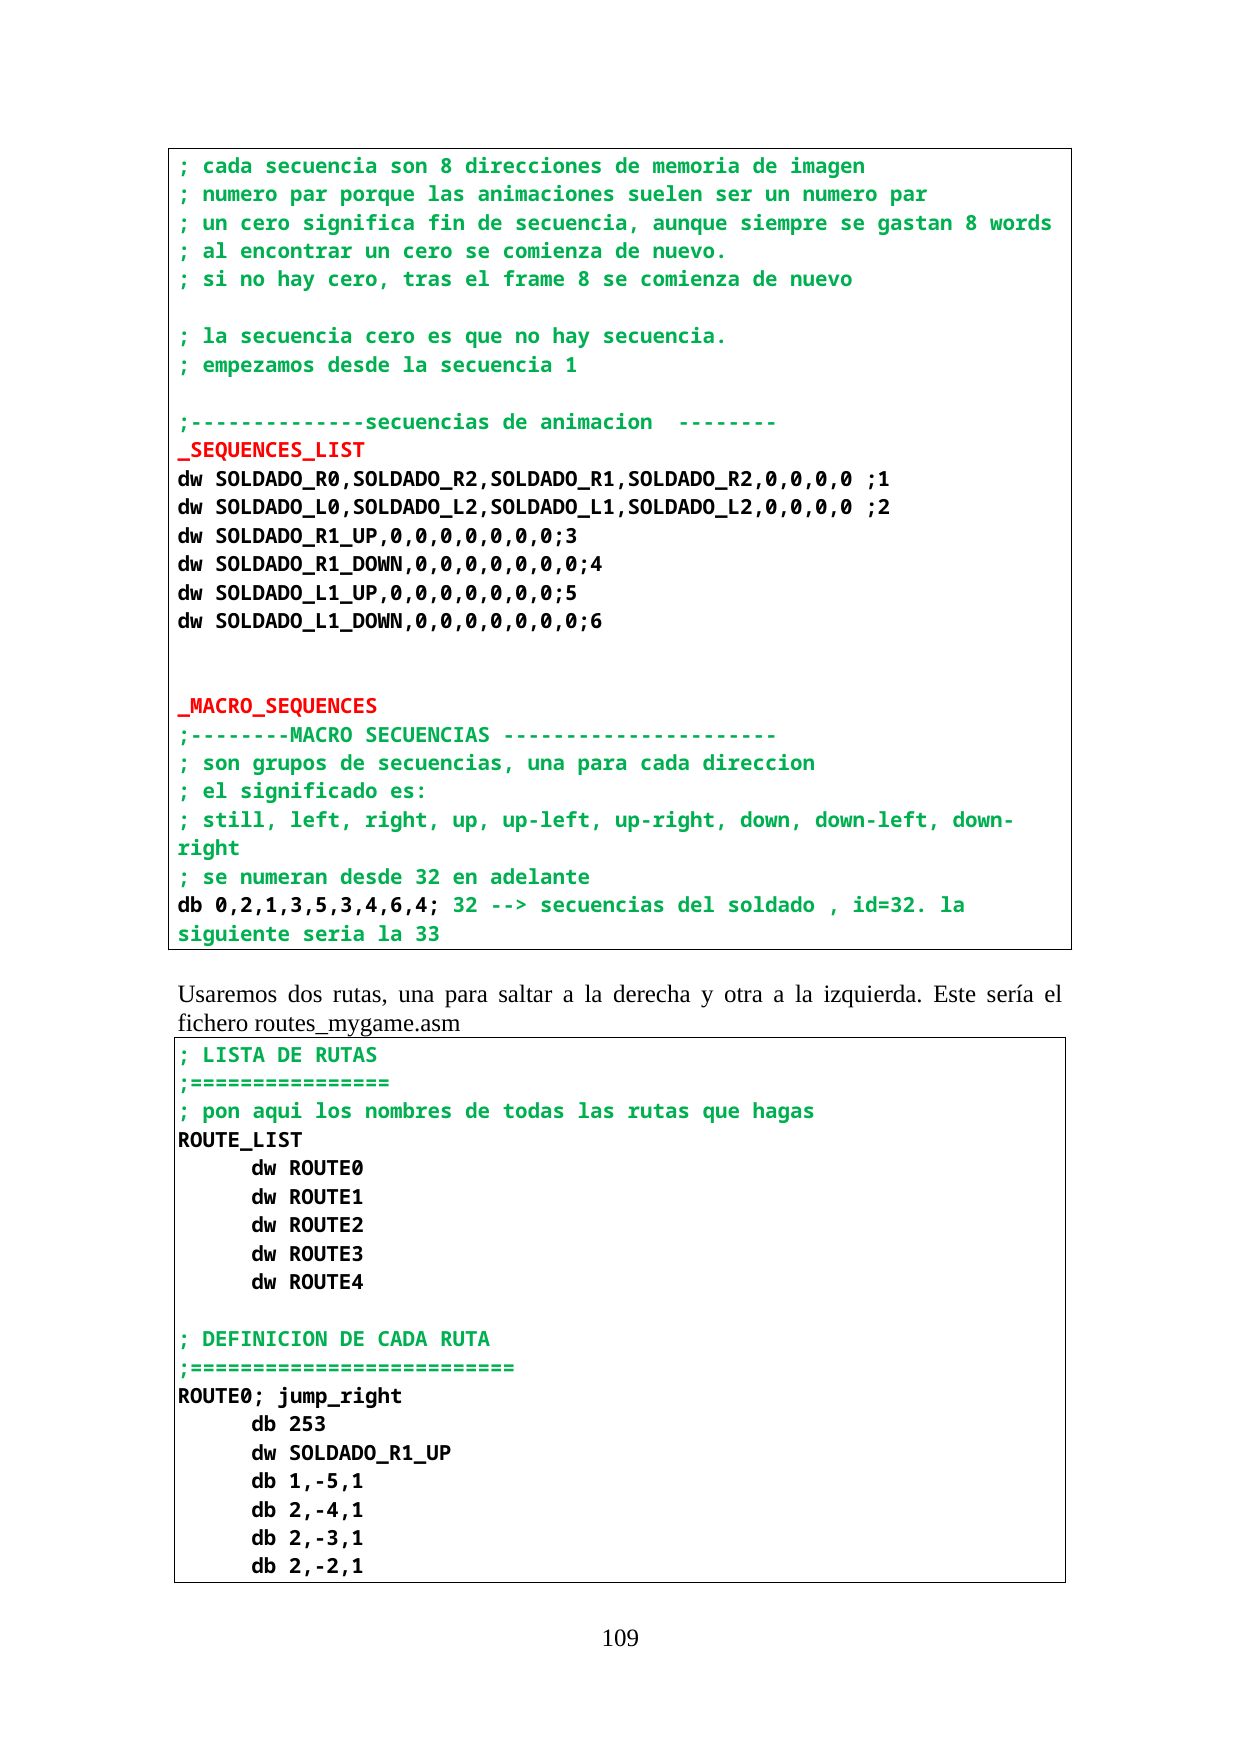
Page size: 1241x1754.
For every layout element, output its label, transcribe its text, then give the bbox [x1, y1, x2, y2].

text dw SOLDADO_L0,SOLDADO_L2,SOLDADO_L1,SOLDADO_L2,0,0,0,0 ;2 [177, 492, 1063, 521]
text ROUTE_LIST [177, 1125, 1063, 1153]
text ; el significado es: [177, 777, 1063, 805]
text ; pon aqui los nombres de todas las rutas que hagas [177, 1097, 1063, 1125]
text db 1,-5,1 [177, 1466, 1063, 1495]
text ; DEFINICION DE CADA RUTA [177, 1324, 1063, 1353]
text dw SOLDADO_L1_DOWN,0,0,0,0,0,0,0;6 [177, 606, 1063, 634]
text _MACRO_SEQUENCES [177, 691, 1063, 720]
text dw SOLDADO_L1_UP,0,0,0,0,0,0,0;5 [177, 578, 1063, 606]
text db 2,-4,1 [177, 1495, 1063, 1523]
text ; LISTA DE RUTAS [175, 1038, 1065, 1068]
text dw ROUTE0 [177, 1153, 1063, 1182]
text dw SOLDADO_R1_UP,0,0,0,0,0,0,0;3 [177, 521, 1063, 549]
text dw ROUTE3 [177, 1239, 1063, 1267]
text dw SOLDADO_R1_UP [177, 1438, 1063, 1466]
text dw SOLDADO_R0,SOLDADO_R2,SOLDADO_R1,SOLDADO_R2,0,0,0,0 ;1 [177, 464, 1063, 492]
text ;--------------secuencias de animacion -------- [177, 407, 1063, 435]
text ;================ [177, 1068, 1063, 1097]
text dw SOLDADO_R1_DOWN,0,0,0,0,0,0,0;4 [177, 549, 1063, 578]
text db 2,-3,1 [177, 1523, 1063, 1548]
text ; empezamos desde la secuencia 1 [177, 350, 1063, 378]
text dw ROUTE1 [177, 1182, 1063, 1210]
text ROUTE0; jump_right [177, 1381, 1063, 1409]
text ;========================== [177, 1353, 1063, 1381]
text ; si no hay cero, tras el frame 8 se comienza de nuevo [177, 264, 1063, 293]
text db 0,2,1,3,5,3,4,6,4; 32 --> secuencias del soldado , id=32. la siguiente seria la 33 [169, 887, 1071, 949]
text dw ROUTE4 [177, 1267, 1063, 1296]
text ; still, left, right, up, up-left, up-right, down, down-left, down-right [177, 805, 1063, 862]
text ; un cero significa fin de secuencia, aunque siempre se gastan 8 words [177, 208, 1063, 236]
text _SEQUENCES_LIST [177, 435, 1063, 464]
text db 2,-2,1 [175, 1548, 1065, 1582]
text db 253 [177, 1409, 1063, 1438]
text ; son grupos de secuencias, una para cada direccion [177, 748, 1063, 777]
text ; cada secuencia son 8 direcciones de memoria de imagen [169, 149, 1071, 179]
text ; al encontrar un cero se comienza de nuevo. [177, 236, 1063, 264]
text dw ROUTE2 [177, 1210, 1063, 1239]
text ;--------MACRO SECUENCIAS ---------------------- [177, 720, 1063, 748]
text ; numero par porque las animaciones suelen ser un numero par [177, 179, 1063, 208]
text ; la secuencia cero es que no hay secuencia. [177, 322, 1063, 350]
text ; se numeran desde 32 en adelante [177, 862, 1063, 887]
text Usaremos dos rutas, una para saltar a la derecha y otra a la izquierda. Este sería el fichero routes_mygame.asm [177, 979, 1063, 1037]
